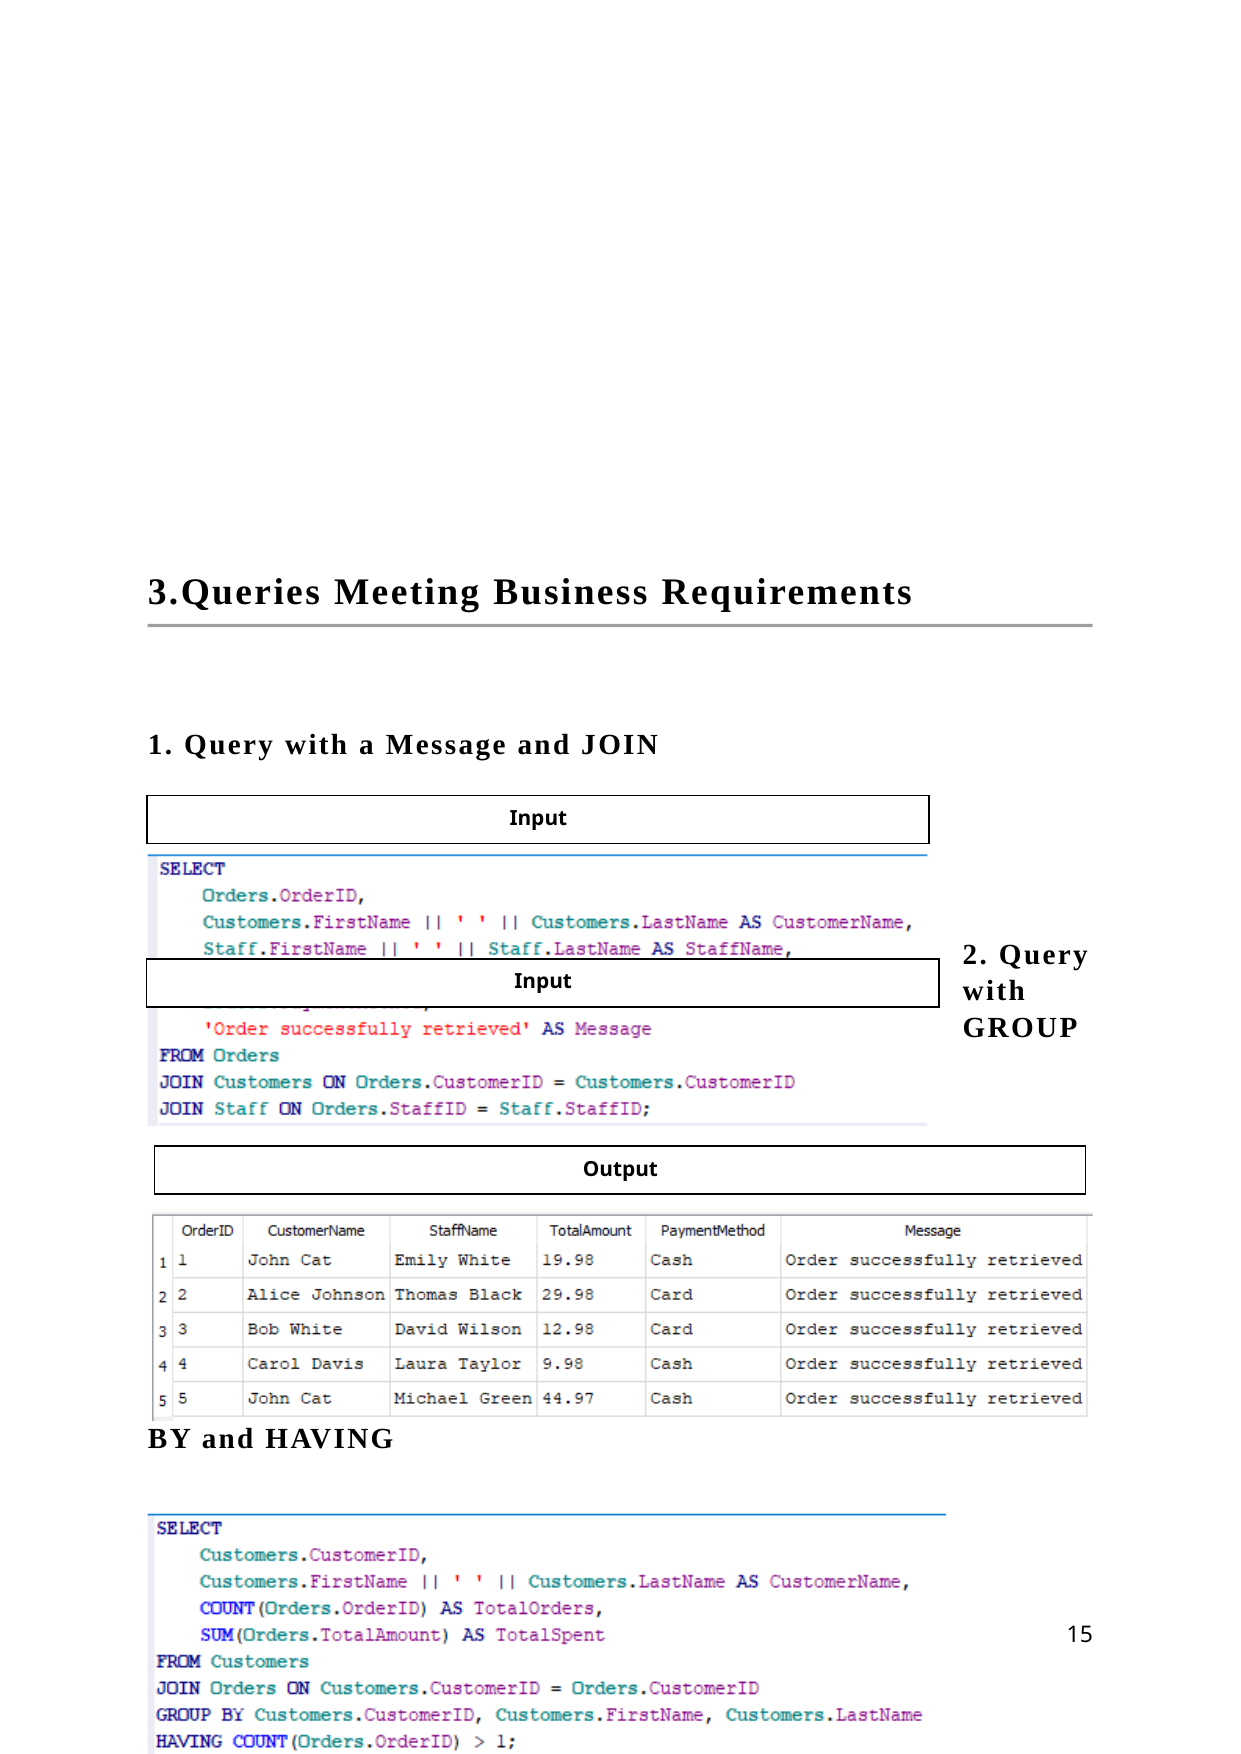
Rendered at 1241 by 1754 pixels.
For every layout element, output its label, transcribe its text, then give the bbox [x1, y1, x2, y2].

text 2. Query with GROUP BY and HAVING [148, 1421, 1093, 1454]
picture [147, 1008, 928, 1126]
picture [147, 1511, 947, 1754]
picture [147, 1212, 1093, 1421]
picture [147, 850, 928, 958]
text 1. Query with a Message and JOIN [148, 727, 1093, 761]
subtitle 3.Queries Meeting Business Requirements [148, 569, 1093, 612]
